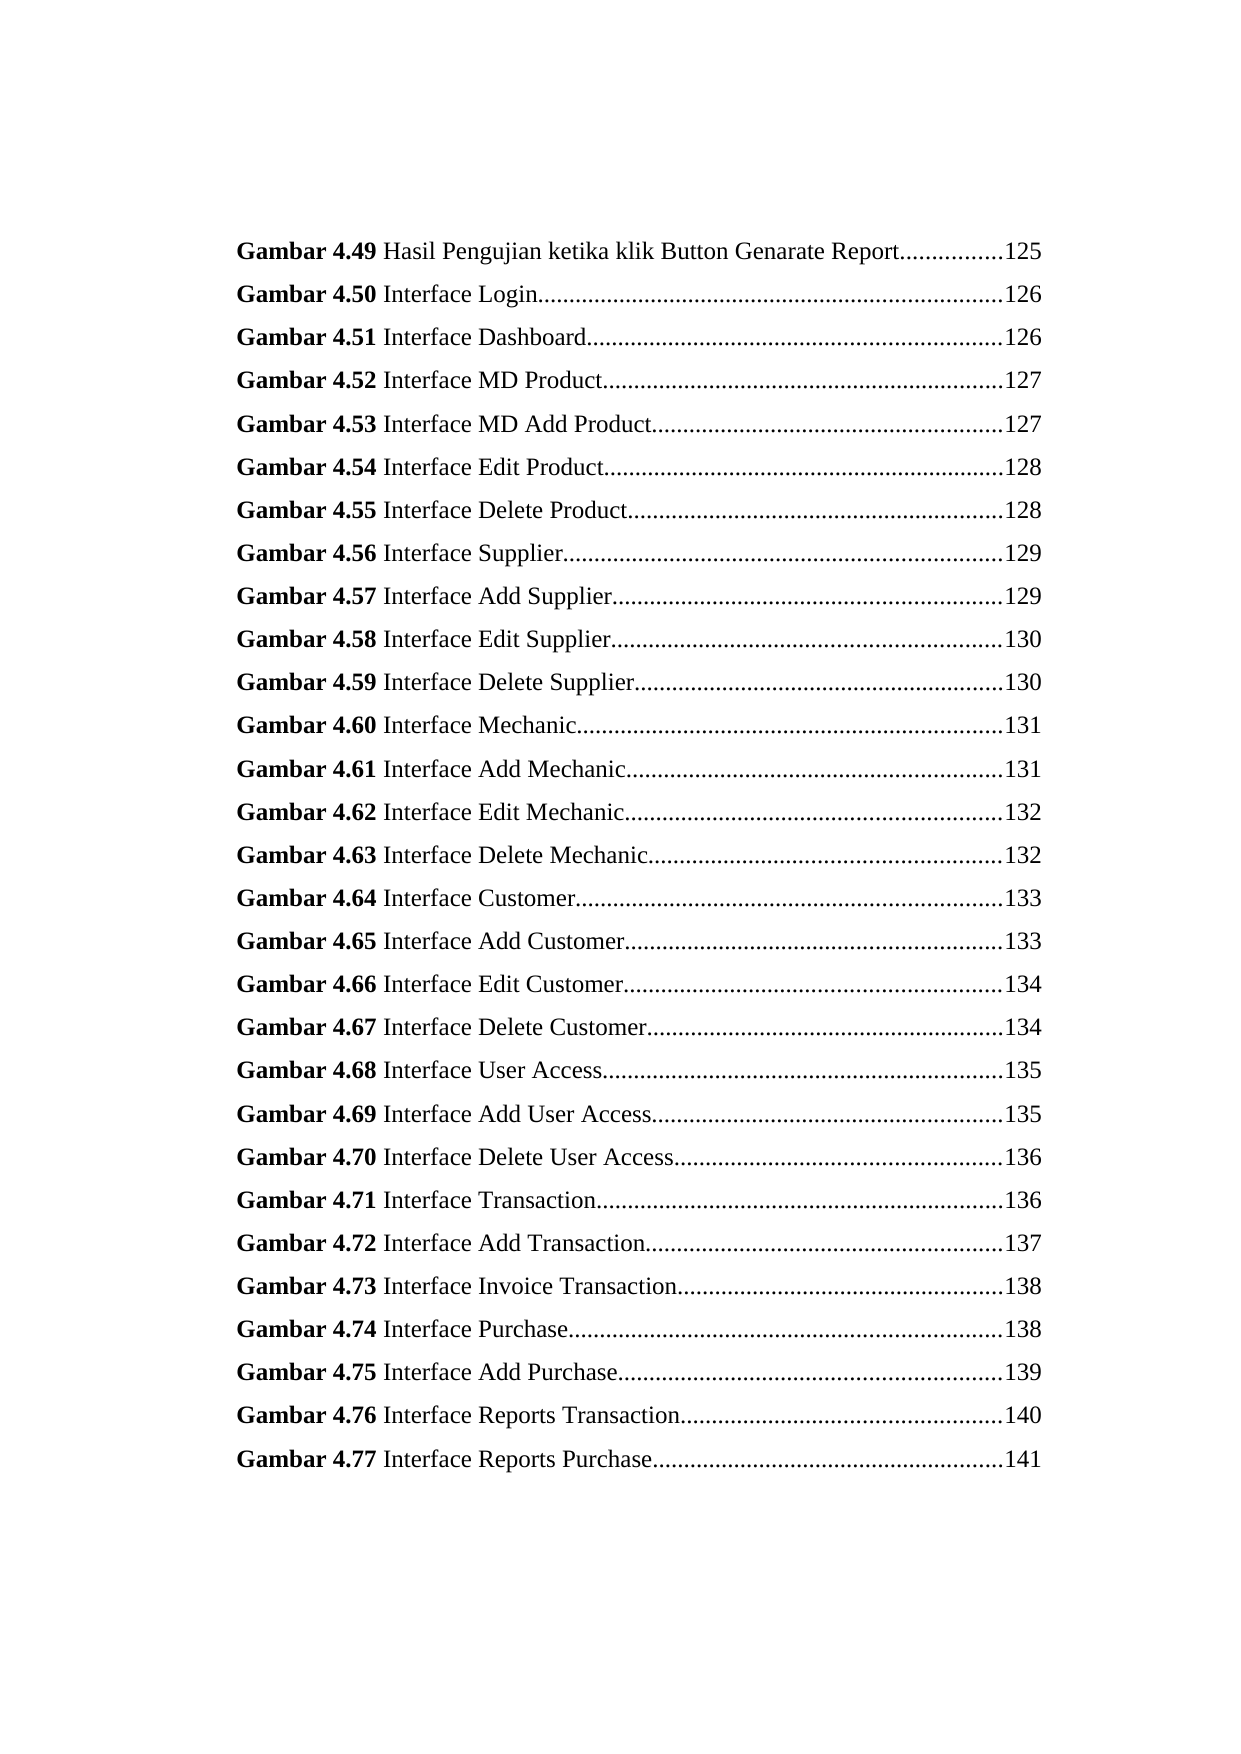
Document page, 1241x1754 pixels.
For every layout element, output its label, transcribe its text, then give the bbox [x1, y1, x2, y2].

text Gambar 4.65 Interface Add Customer 133 [236, 926, 1063, 955]
text Gambar 4.71 Interface Transaction 136 [236, 1185, 1063, 1214]
text Gambar 4.51 Interface Dashboard 126 [236, 322, 1063, 351]
text Gambar 4.73 Interface Invoice Transaction 138 [236, 1271, 1063, 1300]
text Gambar 4.77 Interface Reports Purchase 141 [236, 1444, 1063, 1472]
text Gambar 4.58 Interface Edit Supplier 130 [236, 624, 1063, 653]
text Gambar 4.74 Interface Purchase 138 [236, 1314, 1063, 1343]
text Gambar 4.49 Hasil Pengujian ketika klik Button Genarate Report 125 [236, 236, 1063, 265]
text Gambar 4.72 Interface Add Transaction 137 [236, 1228, 1063, 1257]
text Gambar 4.66 Interface Edit Customer 134 [236, 969, 1063, 998]
text Gambar 4.59 Interface Delete Supplier 130 [236, 667, 1063, 696]
text Gambar 4.70 Interface Delete User Access 136 [236, 1142, 1063, 1171]
text Gambar 4.52 Interface MD Product 127 [236, 366, 1063, 394]
text Gambar 4.68 Interface User Access 135 [236, 1056, 1063, 1084]
text Gambar 4.75 Interface Add Purchase 139 [236, 1357, 1063, 1386]
text Gambar 4.60 Interface Mechanic 131 [236, 711, 1063, 739]
text Gambar 4.55 Interface Delete Product 128 [236, 495, 1063, 524]
text Gambar 4.62 Interface Edit Mechanic 132 [236, 797, 1063, 826]
text Gambar 4.50 Interface Login 126 [236, 279, 1063, 308]
text Gambar 4.61 Interface Add Mechanic 131 [236, 754, 1063, 782]
text Gambar 4.63 Interface Delete Mechanic 132 [236, 840, 1063, 869]
text Gambar 4.54 Interface Edit Product 128 [236, 452, 1063, 481]
text Gambar 4.76 Interface Reports Transaction 140 [236, 1401, 1063, 1429]
text Gambar 4.64 Interface Customer 133 [236, 883, 1063, 912]
text Gambar 4.56 Interface Supplier 129 [236, 538, 1063, 567]
text Gambar 4.69 Interface Add User Access 135 [236, 1099, 1063, 1127]
text Gambar 4.67 Interface Delete Customer 134 [236, 1012, 1063, 1041]
text Gambar 4.53 Interface MD Add Product 127 [236, 409, 1063, 437]
text Gambar 4.57 Interface Add Supplier 129 [236, 581, 1063, 610]
